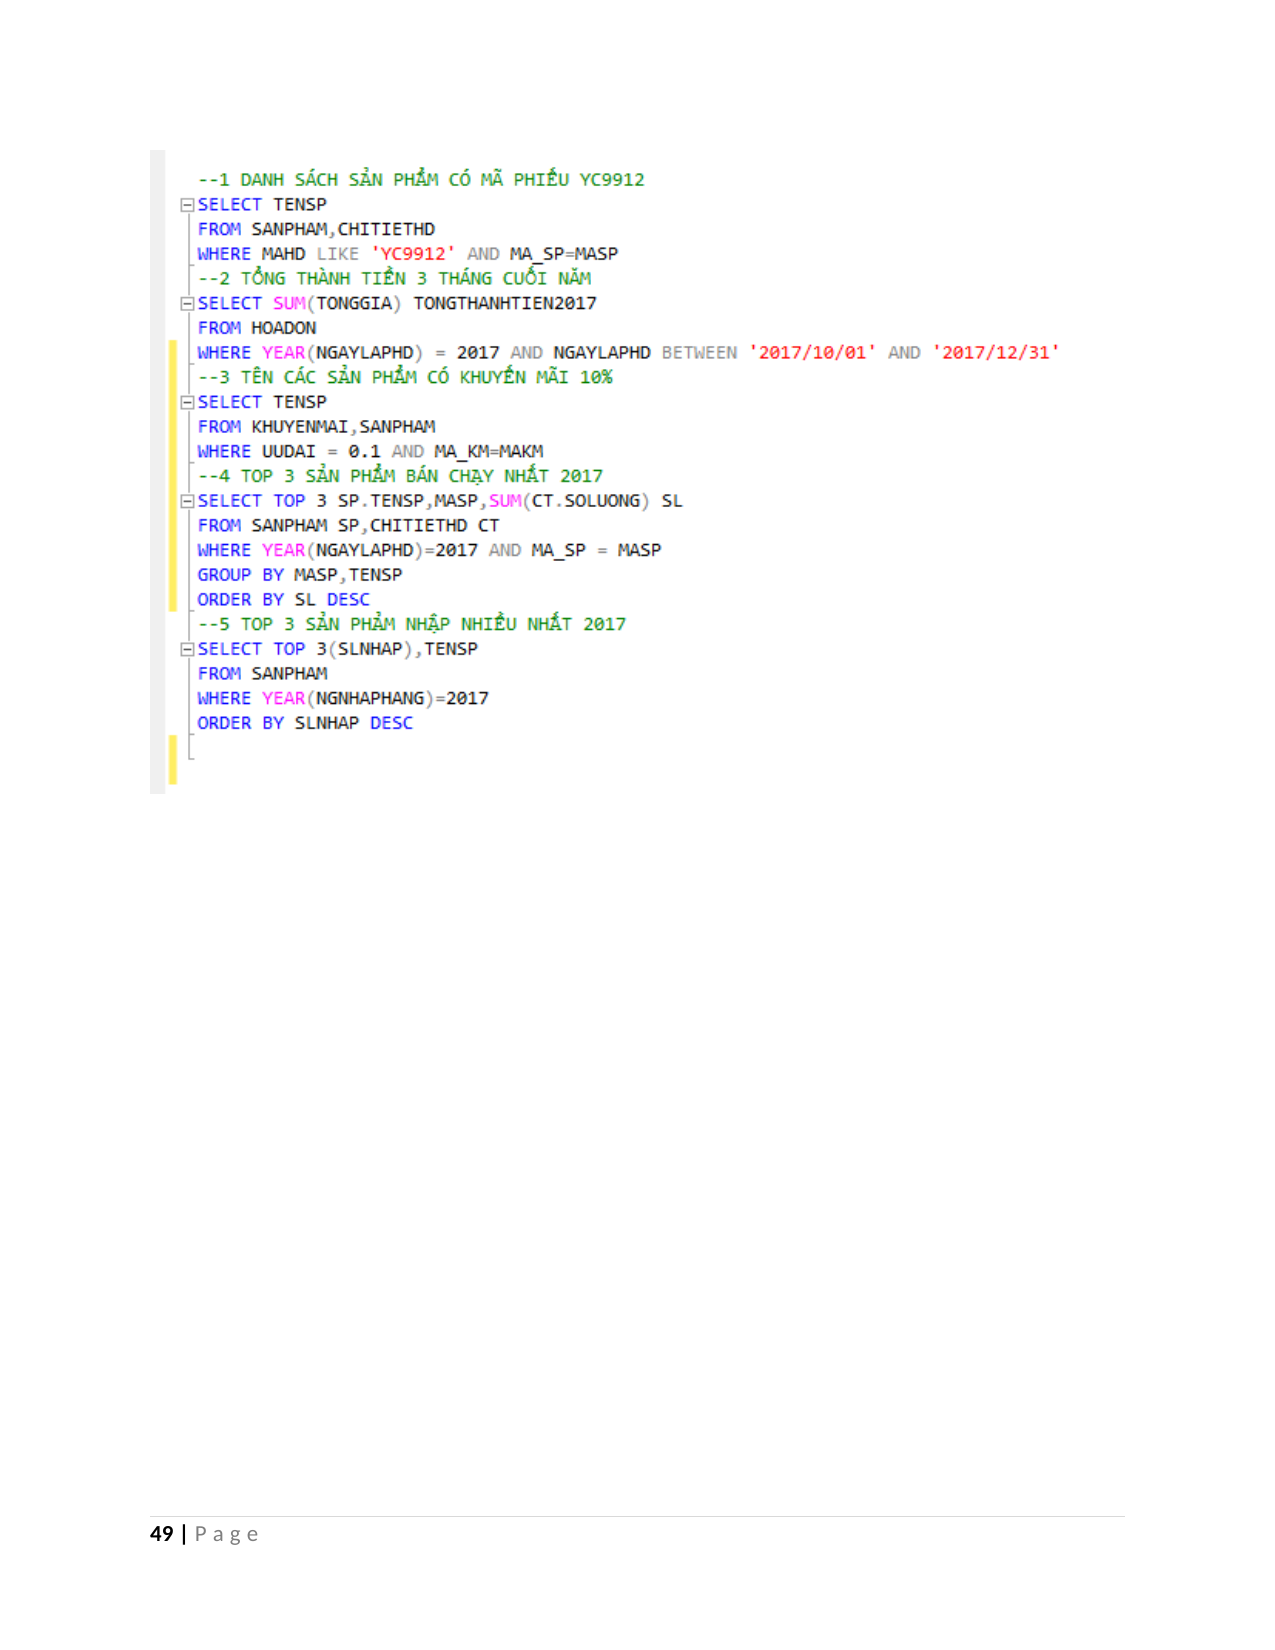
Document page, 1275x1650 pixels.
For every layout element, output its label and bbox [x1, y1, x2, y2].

picture [150, 150, 1125, 794]
